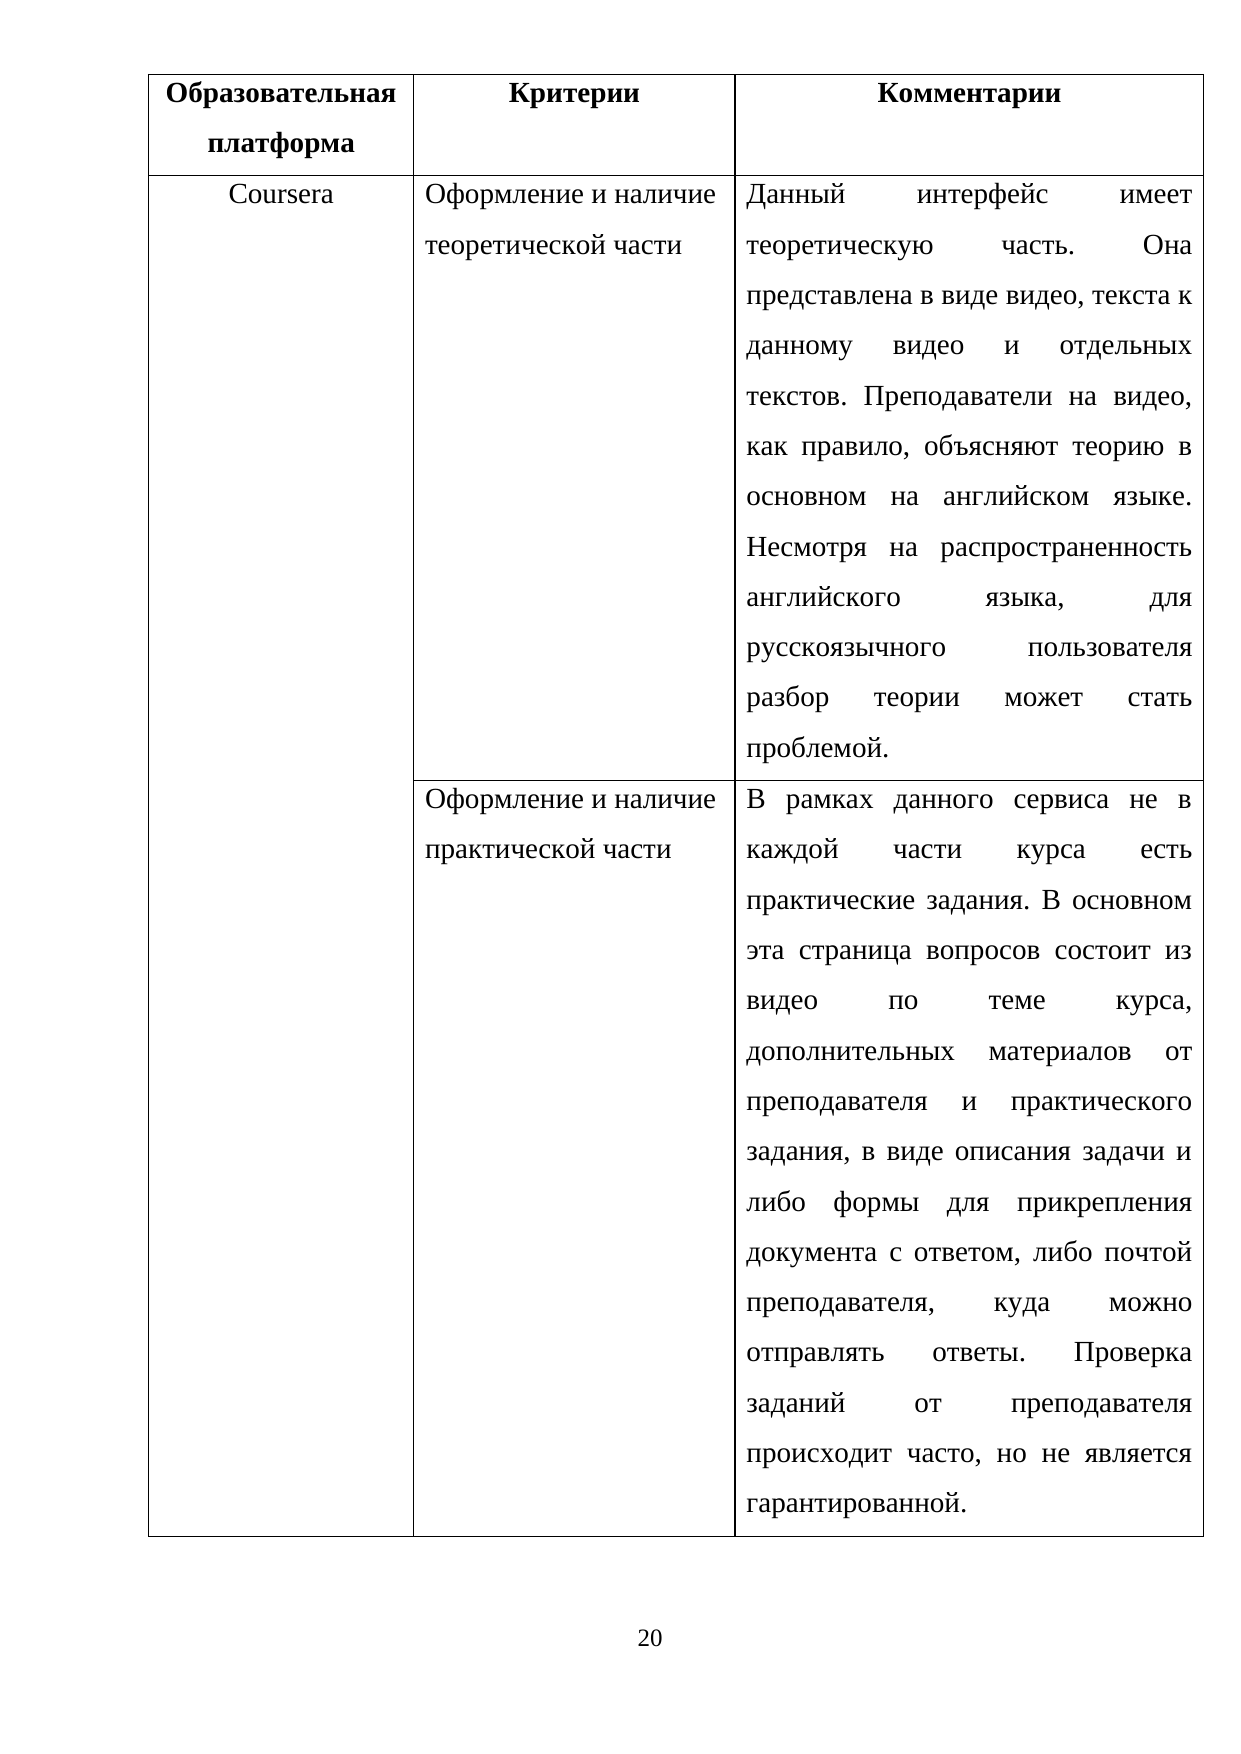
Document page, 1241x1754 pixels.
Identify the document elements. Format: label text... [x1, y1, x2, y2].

table_cell Оформление и наличие теоретической части [414, 176, 734, 780]
table_cell Coursera [149, 176, 413, 1536]
table_cell В рамках данного сервиса не в каждой части курса есть практические задания. В основном эта страница вопросов состоит из видео по теме курса, дополнительных материалов от преподавателя и практического задания, в виде описания задачи и либо формы для прикрепления документа с ответом, либо почтой преподавателя, куда можно отправлять ответы. Проверка заданий от преподавателя происходит часто, но не является гарантированной. [736, 781, 1203, 1536]
table_cell Данный интерфейс имеет теоретическую часть. Она представлена в виде видео, текста к данному видео и отдельных текстов. Преподаватели на видео, как правило, объясняют теорию в основном на английском языке. Несмотря на распространенность английского языка, для русскоязычного пользователя разбор теории может стать проблемой. [736, 176, 1203, 780]
table_header Критерии [414, 75, 734, 175]
table_header Комментарии [736, 75, 1203, 175]
table_cell Оформление и наличие практической части [414, 781, 734, 1536]
table_header Образовательная платформа [149, 75, 413, 175]
